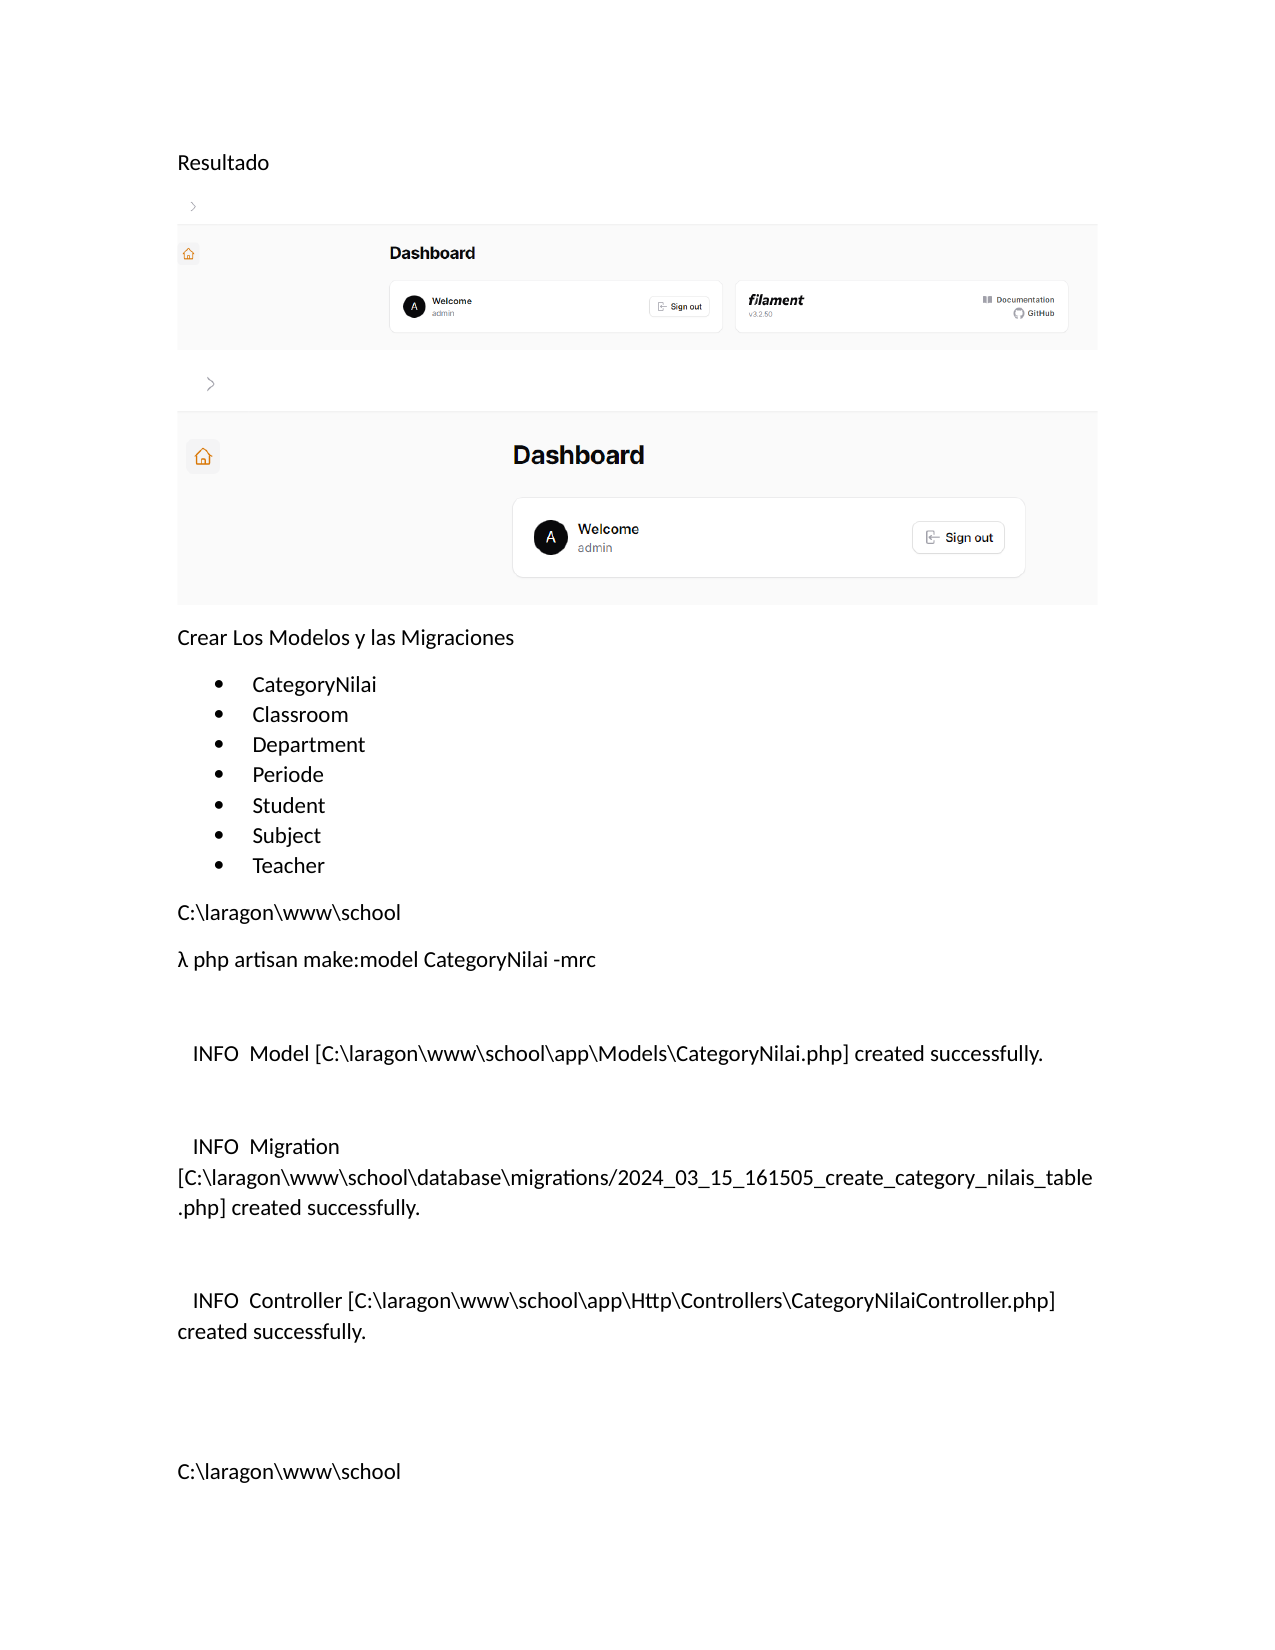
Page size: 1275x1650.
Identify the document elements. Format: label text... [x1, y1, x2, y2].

list Department [215, 730, 1098, 758]
picture [177, 194, 1098, 350]
text C:\laragon\www\school [177, 898, 1098, 926]
text INFO Migration [C:\laragon\www\school\database\migrations/2024_03_15_161505_create_category_nilais_table.php] created successfully. [177, 1132, 1098, 1221]
list Teacher [215, 851, 1098, 879]
list Periode [215, 761, 1098, 789]
text λ php artisan make:model CategoryNilai -mrc [177, 945, 1098, 973]
text C:\laragon\www\school [177, 1457, 1098, 1486]
list Subject [215, 821, 1098, 849]
list Classroom [215, 700, 1098, 728]
text Crear Los Modelos y las Migraciones [177, 623, 1098, 651]
text Resultado [177, 148, 1098, 176]
text INFO Model [C:\laragon\www\school\app\Models\CategoryNilai.php] created successfully. [177, 1039, 1098, 1067]
list Student [215, 791, 1098, 819]
text INFO Controller [C:\laragon\www\school\app\Http\Controllers\CategoryNilaiController.php] created successfully. [177, 1287, 1098, 1345]
list CategoryNilai [215, 670, 1098, 698]
picture [177, 368, 1098, 605]
